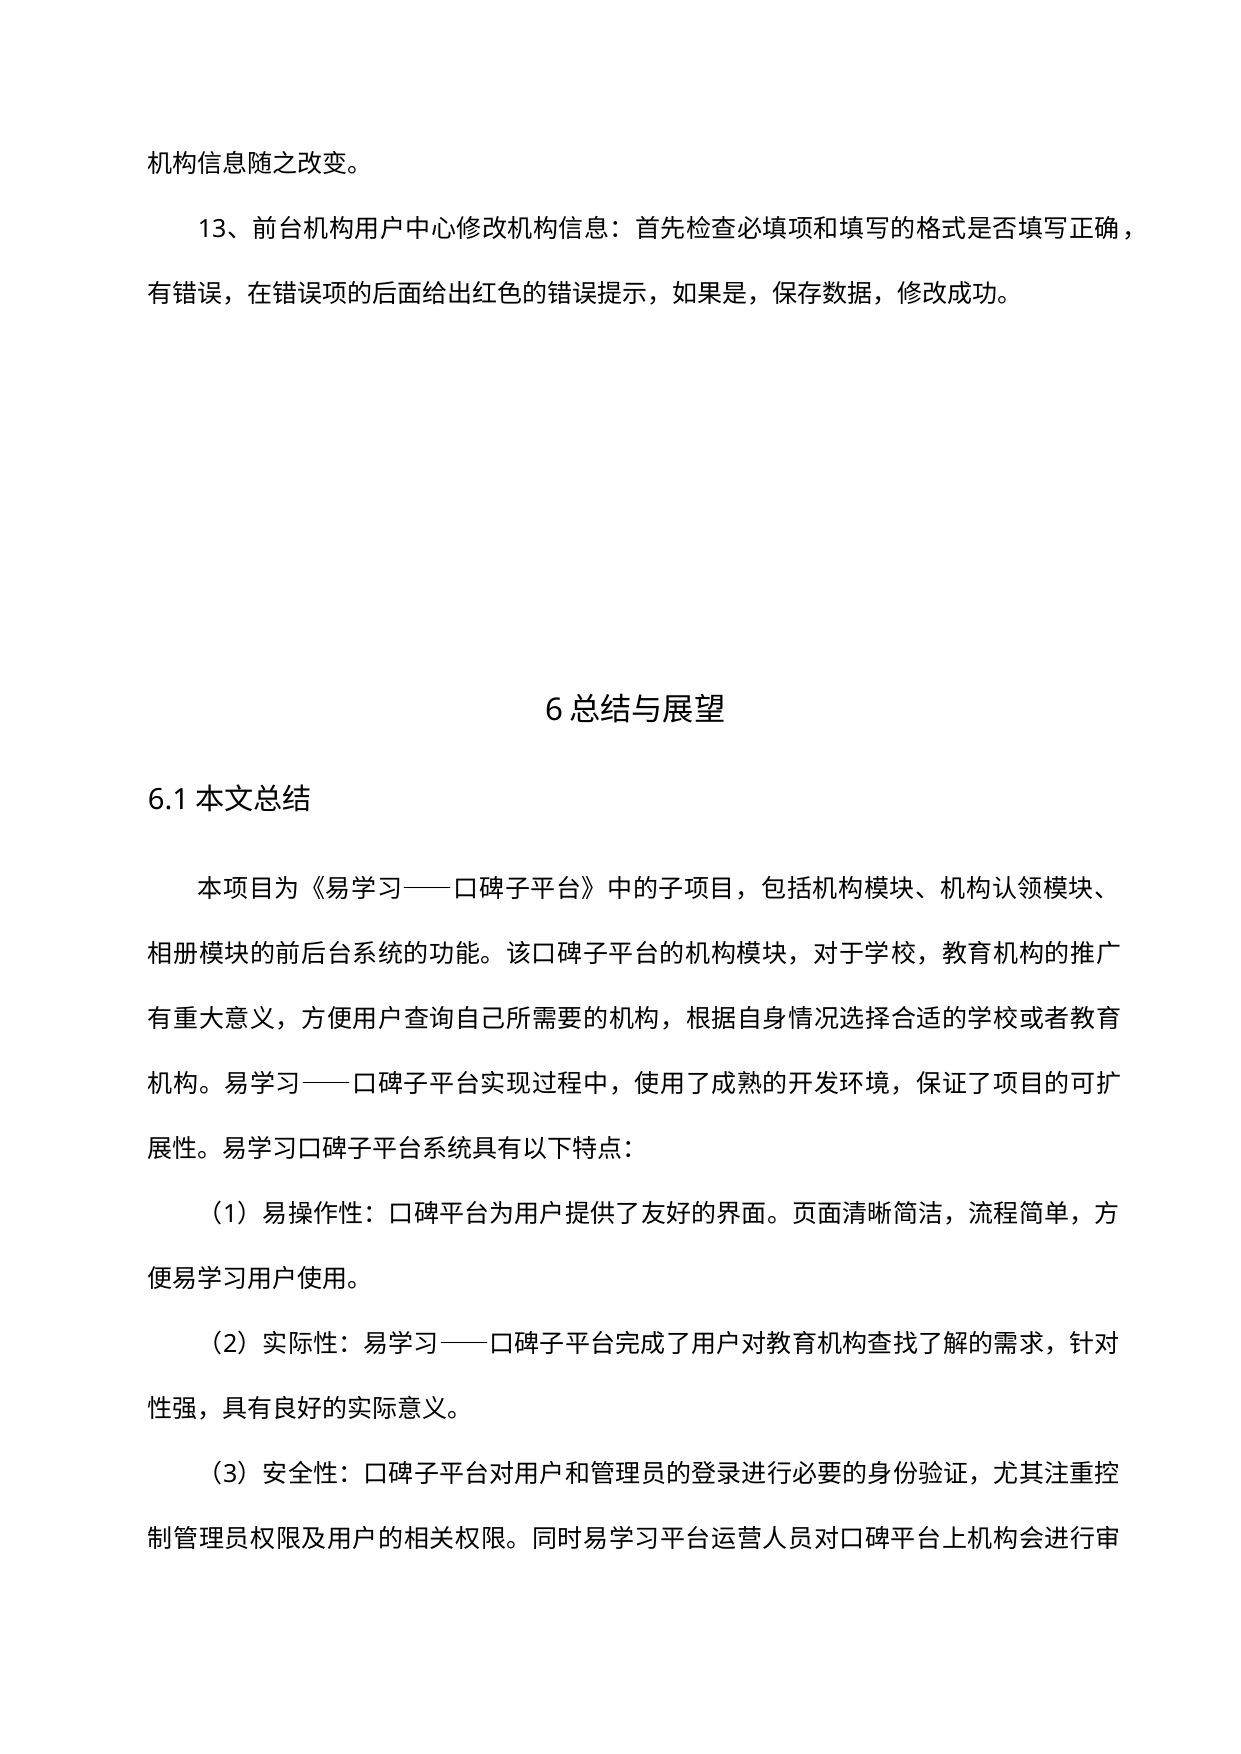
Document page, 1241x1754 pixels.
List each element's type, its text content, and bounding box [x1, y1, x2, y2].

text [148, 1439, 1122, 1569]
text （2）实际性：易学习——口碑子平台完成了用户对教育机构查找了解的需求，针对性强，具有良好的实际意义。 [148, 1309, 1122, 1439]
text （1）易操作性：口碑平台为用户提供了友好的界面。页面清晰简洁，流程简单，方便易学习用户使用。 [148, 1179, 1122, 1309]
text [148, 129, 1122, 194]
text 本项目为《易学习——口碑子平台》中的子项目，包括机构模块、机构认领模块、相册模块的前后台系统的功能。该口碑子平台的机构模块，对于学校，教育机构的推广有重大意义，方便用户查询自己所需要的机构，根据自身情况选择合适的学校或者教育机构。易学习——口碑子平台实现过程中，使用了成熟的开发环境，保证了项目的可扩展性。易学习口碑子平台系统具有以下特点： [148, 854, 1122, 1179]
text 13、前台机构用户中心修改机构信息：首先检查必填项和填写的格式是否填写正确，有错误，在错误项的后面给出红色的错误提示，如果是，保存数据，修改成功。 [148, 194, 1122, 324]
text 6.1本文总结 [148, 764, 1122, 829]
text 6总结与展望 [148, 674, 1122, 739]
